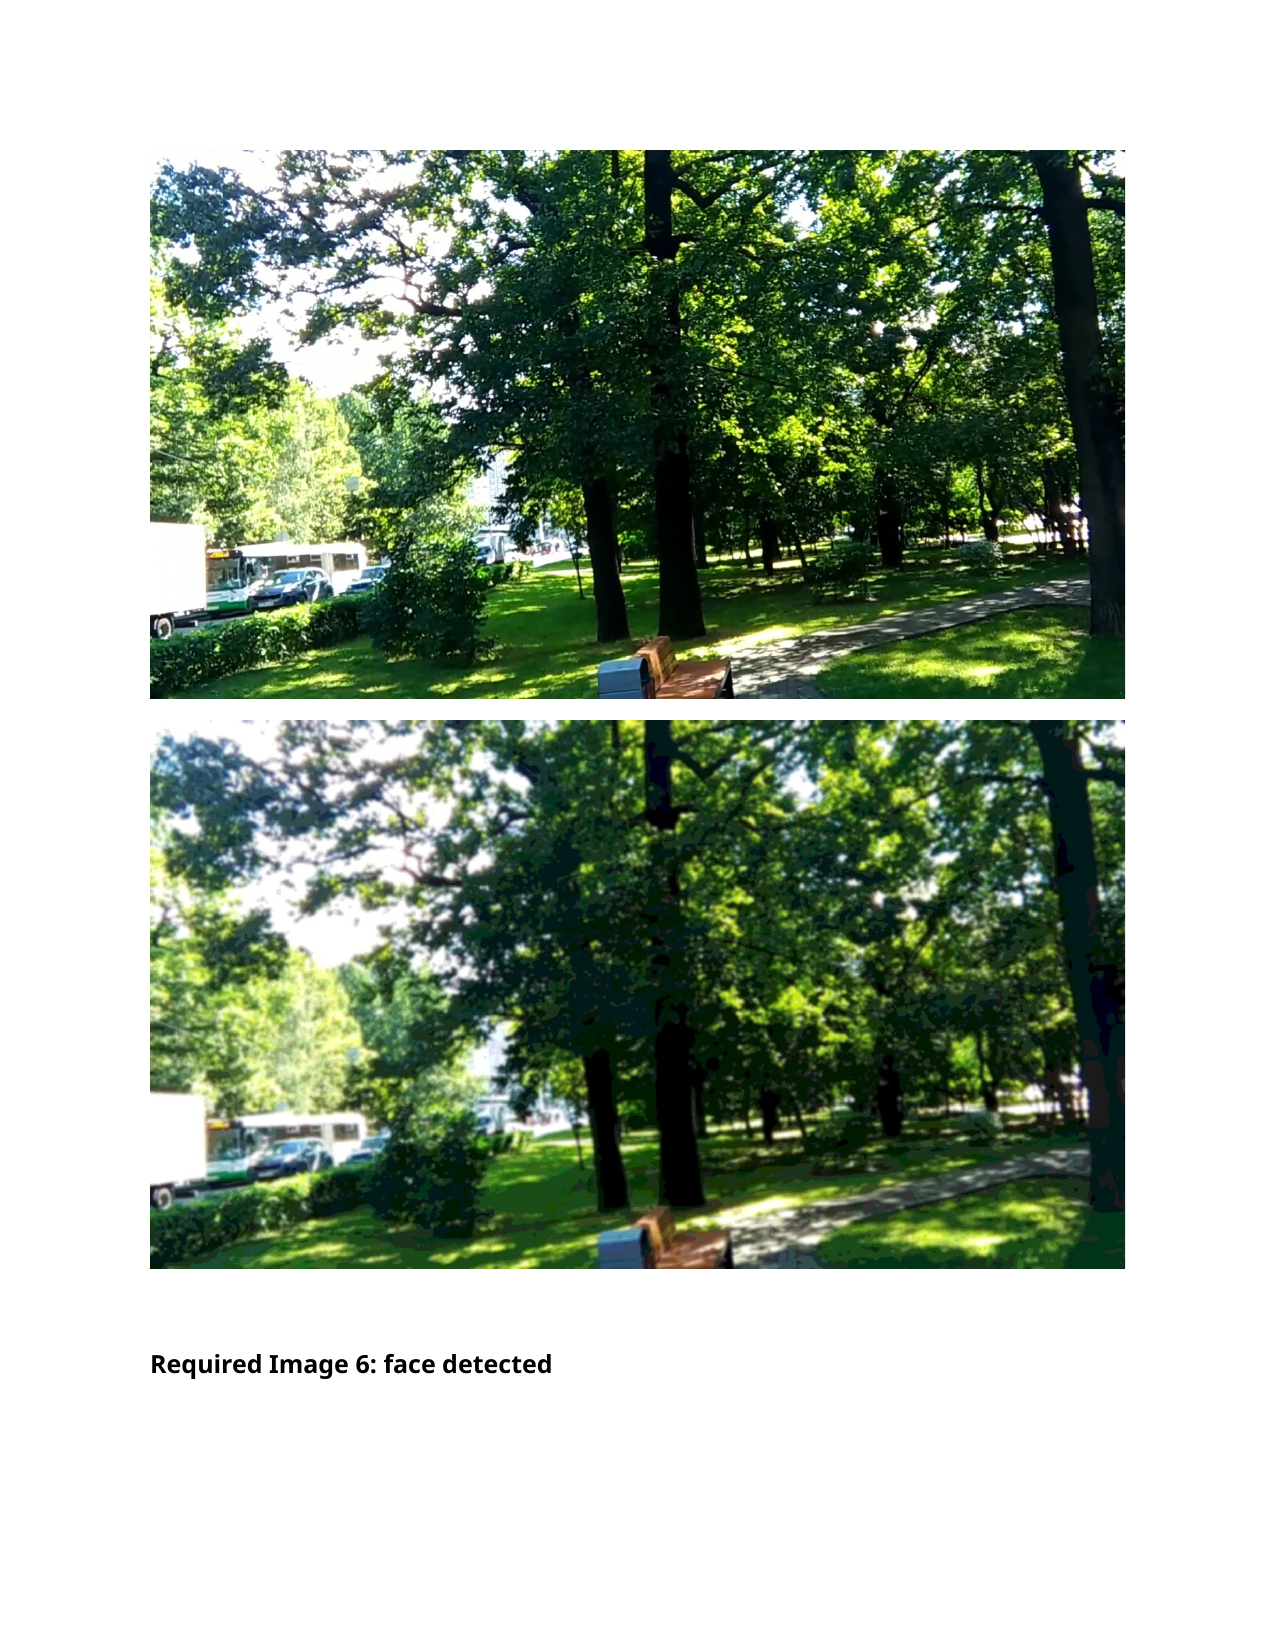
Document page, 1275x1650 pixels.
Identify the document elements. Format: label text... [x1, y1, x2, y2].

text Required Image 6: face detected [150, 1346, 1125, 1380]
picture [150, 150, 1125, 699]
picture [150, 720, 1125, 1269]
